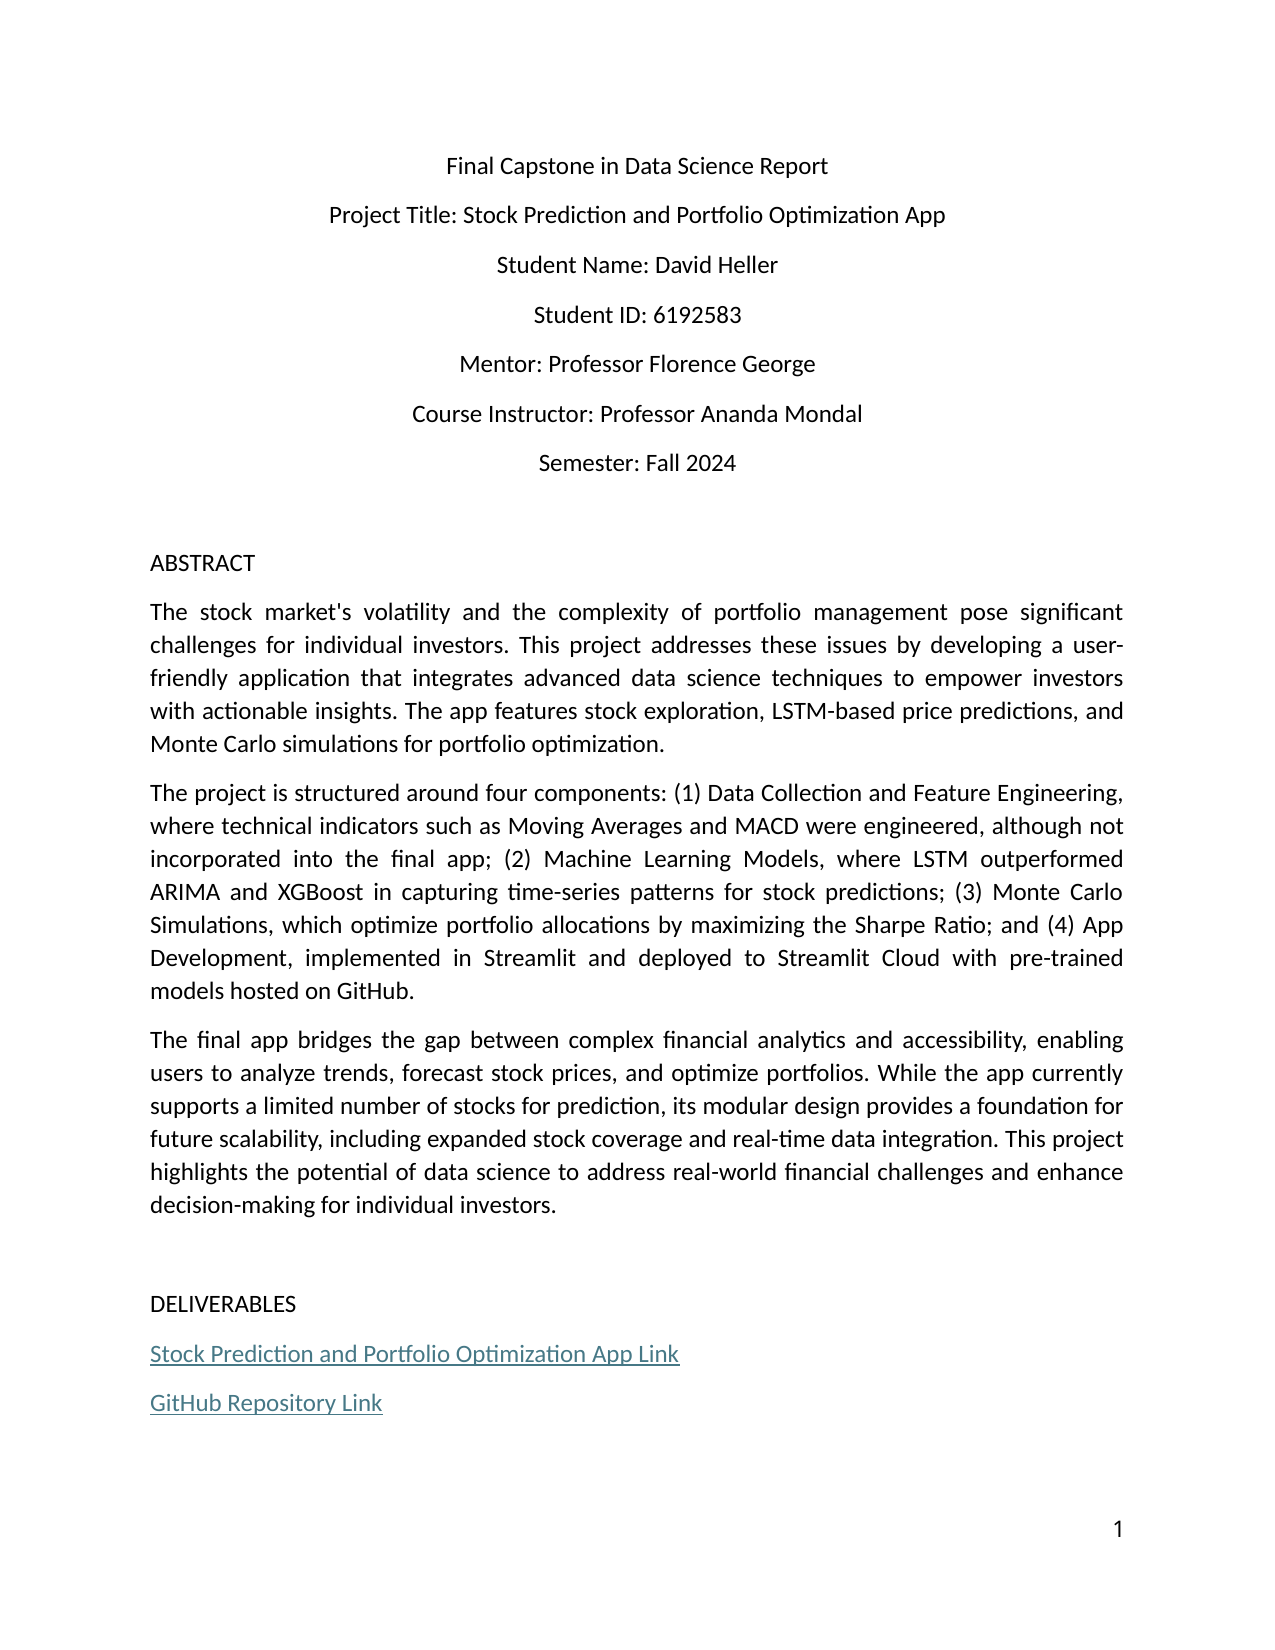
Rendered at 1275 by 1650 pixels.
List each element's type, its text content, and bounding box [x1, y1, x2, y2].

text GitHub Repository Link [150, 1387, 1125, 1418]
text Student ID: 6192583 [150, 299, 1125, 329]
text The project is structured around four components: (1) Data Collection and Feature Engineering, where technical indicators such as Moving Averages and MACD were engineered, although not incorporated into the final app; (2) Machine Learning Models, where LSTM outperformed ARIMA and XGBoost in capturing time-series patterns for stock predictions; (3) Monte Carlo Simulations, which optimize portfolio allocations by maximizing the Sharpe Ratio; and (4) App Development, implemented in Streamlit and deployed to Streamlit Cloud with pre-trained models hosted on GitHub. [150, 777, 1125, 1006]
text DELIVERABLES [150, 1288, 1125, 1319]
text Project Title: Stock Prediction and Portfolio Optimization App [150, 199, 1125, 230]
text Final Capstone in Data Science Report [150, 150, 1125, 181]
text ABSTRACT [150, 547, 1125, 577]
text Semester: Fall 2024 [150, 447, 1125, 478]
text Mentor: Professor Florence George [150, 348, 1125, 379]
text Course Instructor: Professor Ananda Mondal [150, 398, 1125, 428]
text The stock market's volatility and the complexity of portfolio management pose significant challenges for individual investors. This project addresses these issues by developing a user-friendly application that integrates advanced data science techniques to empower investors with actionable insights. The app features stock exploration, LSTM-based price predictions, and Monte Carlo simulations for portfolio optimization. [150, 596, 1125, 758]
text Stock Prediction and Portfolio Optimization App Link [150, 1338, 1125, 1368]
text The final app bridges the gap between complex financial analytics and accessibility, enabling users to analyze trends, forecast stock prices, and optimize portfolios. While the app currently supports a limited number of stocks for prediction, its modular design provides a foundation for future scalability, including expanded stock coverage and real-time data integration. This project highlights the potential of data science to address real-world financial challenges and enhance decision-making for individual investors. [150, 1024, 1125, 1220]
text Student Name: David Heller [150, 249, 1125, 280]
